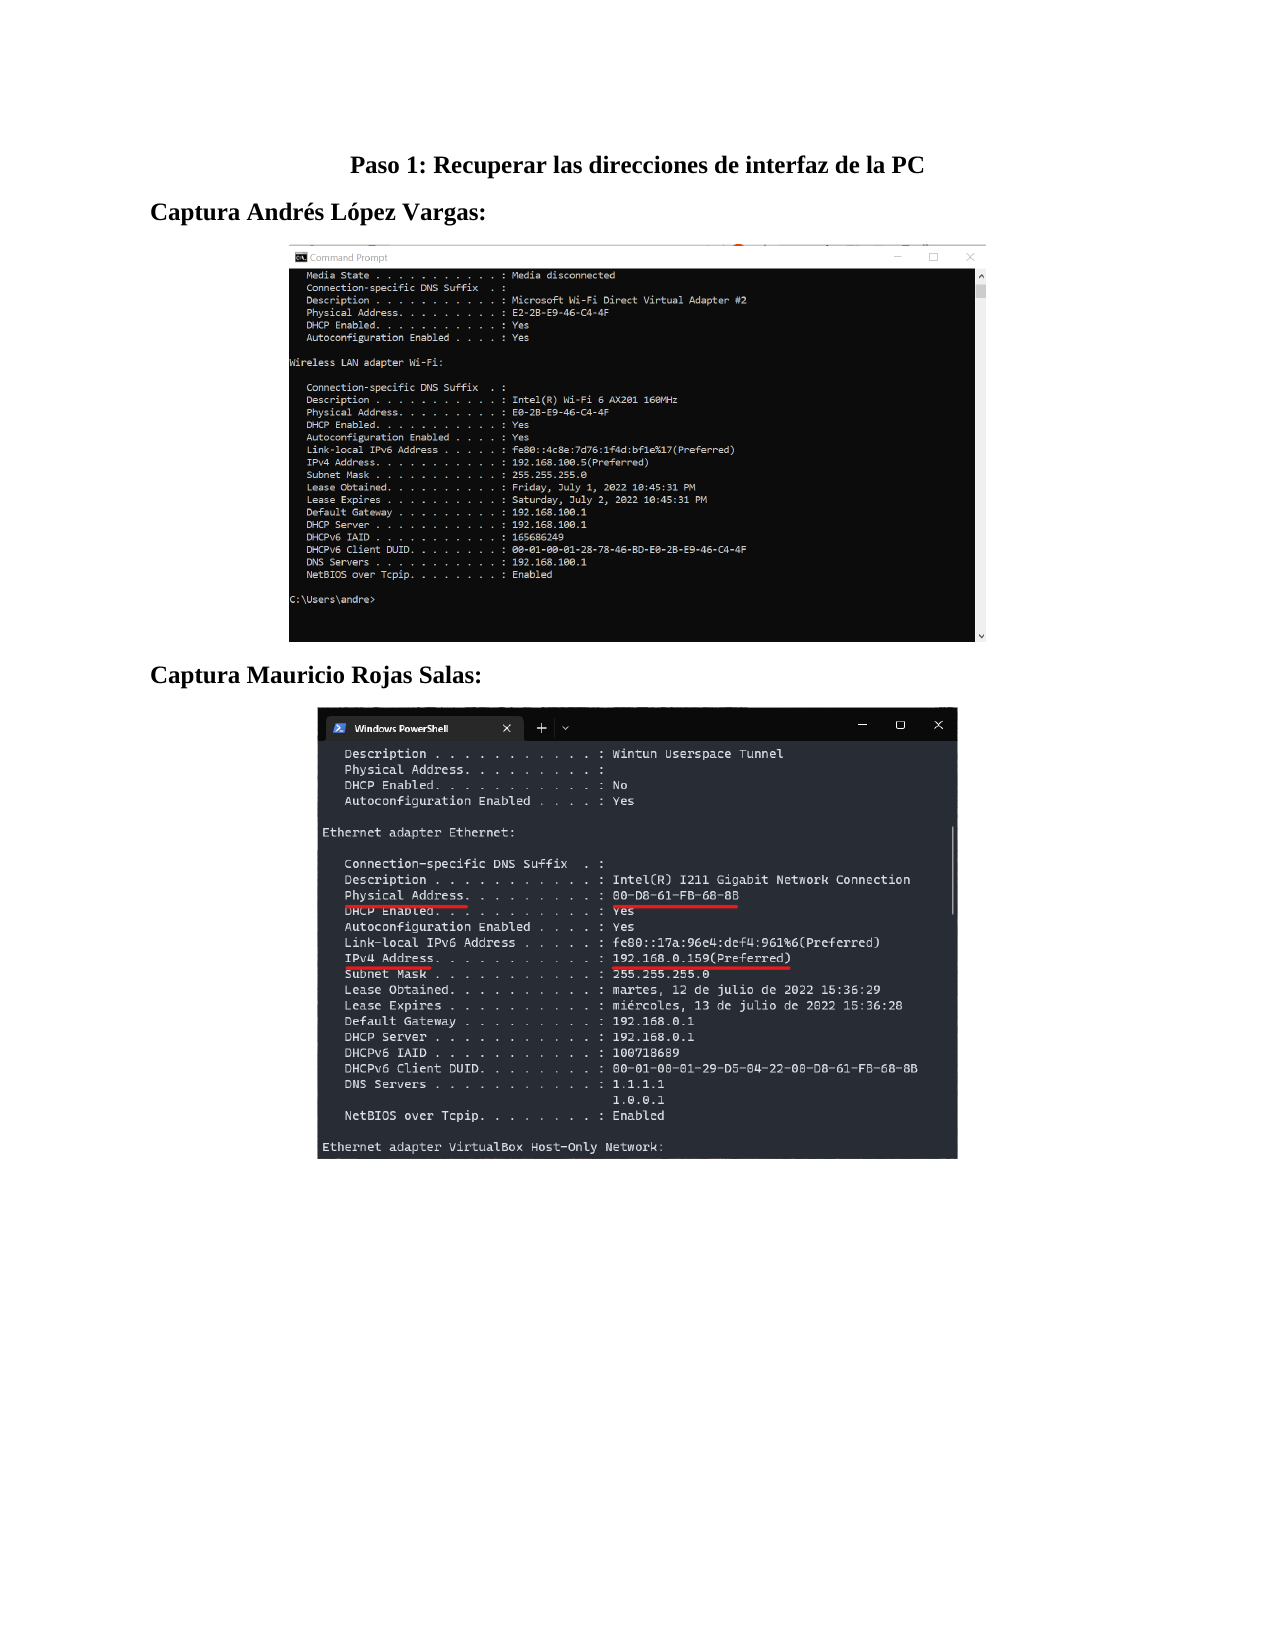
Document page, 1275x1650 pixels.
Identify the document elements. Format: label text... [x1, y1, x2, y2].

text Captura Andrés López Vargas: [150, 197, 1125, 226]
text Paso 1: Recuperar las direcciones de interfaz de la PC [150, 150, 1125, 179]
picture [289, 244, 986, 642]
picture [317, 707, 958, 1159]
text Captura Mauricio Rojas Salas: [150, 660, 1125, 689]
